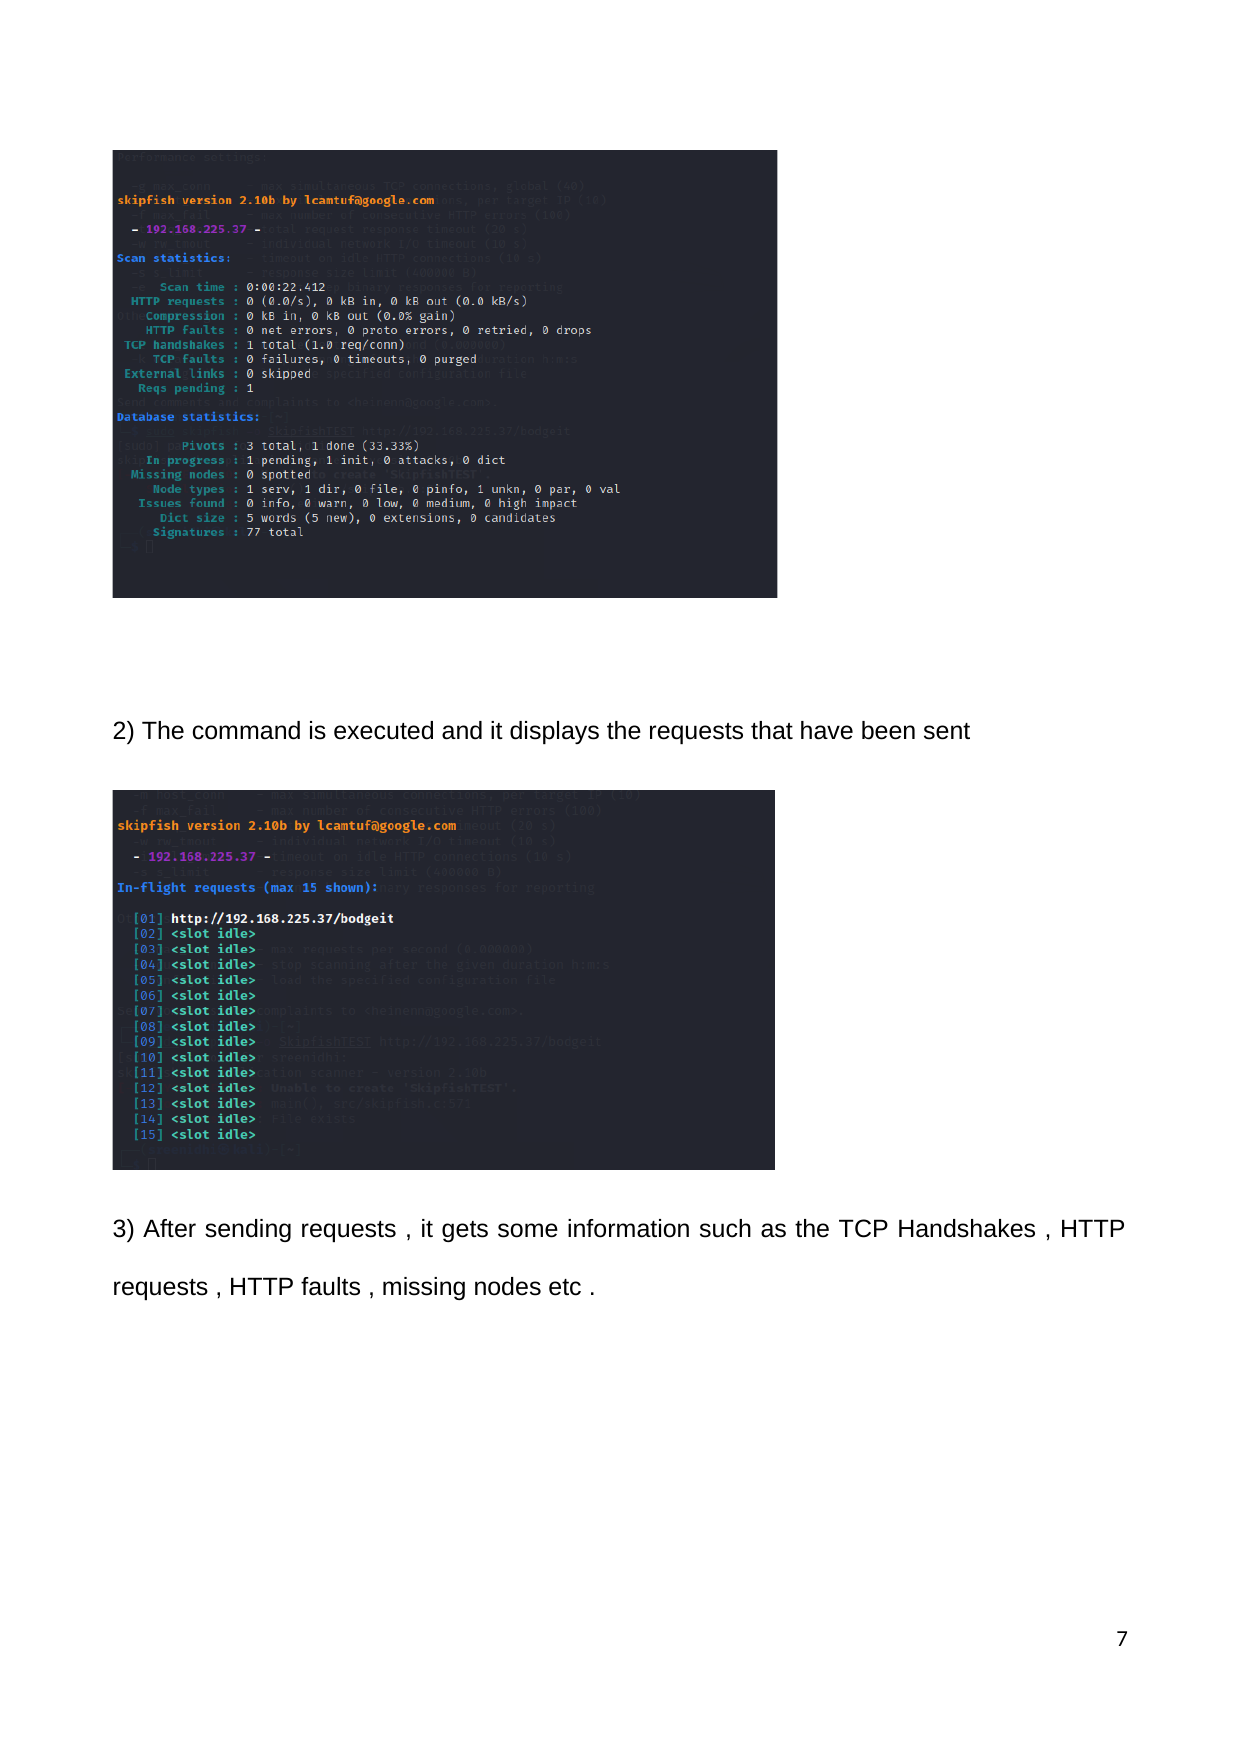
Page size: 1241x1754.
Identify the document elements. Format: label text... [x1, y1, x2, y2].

picture [112, 790, 775, 1170]
text 2) The command is executed and it displays the requests that have been sent [112, 716, 1128, 745]
text 3) After sending requests , it gets some information such as the TCP Handshakes , HTTP requests , HTTP faults , missing nodes etc . [112, 1214, 1128, 1300]
picture [112, 150, 778, 598]
